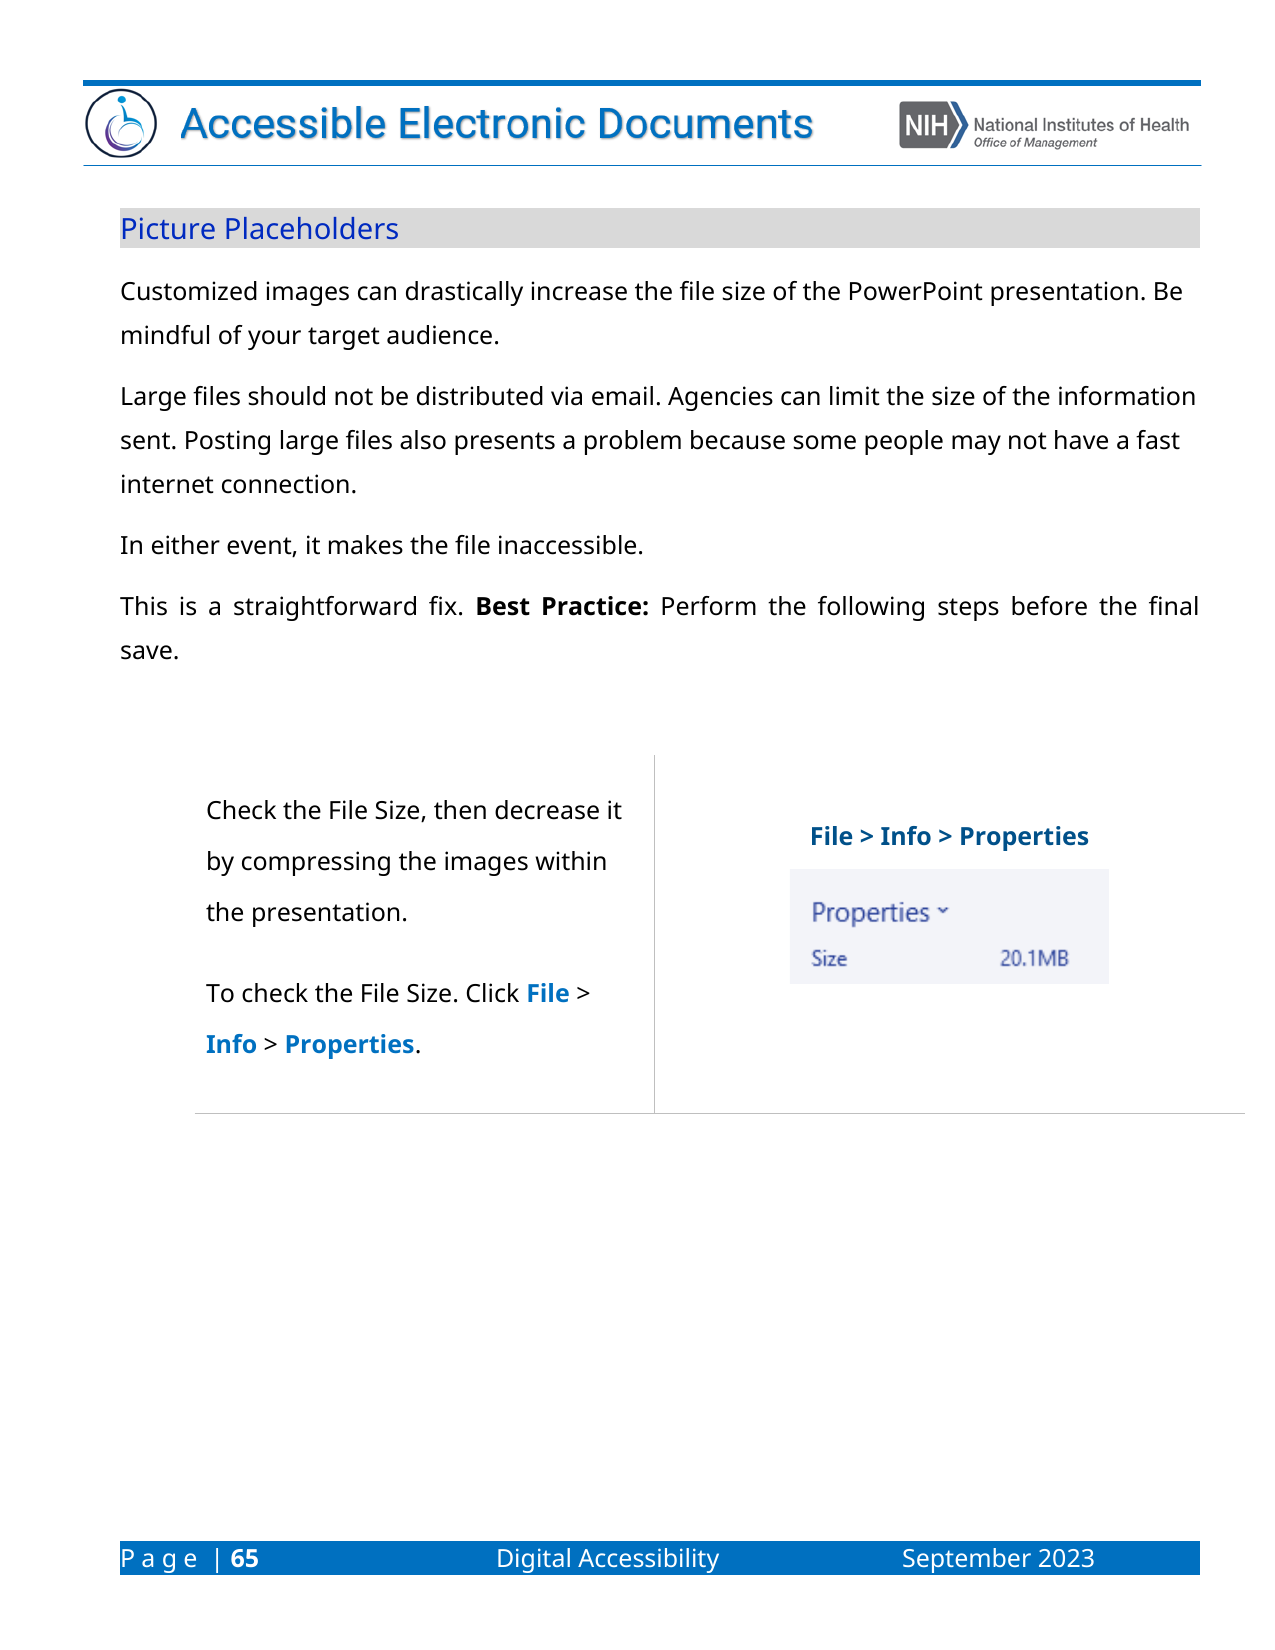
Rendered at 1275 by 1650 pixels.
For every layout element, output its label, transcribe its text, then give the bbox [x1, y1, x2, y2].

picture [75, 75, 1210, 171]
text In either event, it makes the file inaccessible. [120, 528, 1200, 562]
text Customized images can drastically increase the file size of the PowerPoint presentation. Be mindful of your target audience. [120, 273, 1200, 351]
text Large files should not be distributed via email. Agencies can limit the size of the information sent. Posting large files also presents a problem because some people may not have a fast internet connection. [120, 378, 1200, 501]
subtitle Picture Placeholders [120, 208, 1200, 248]
table_header File > Info > Properties [655, 755, 1244, 1113]
table_header Check the File Size, then decrease it by compressing the images within the presentation. To check the File Size. Click File > Info > Properties. [195, 755, 654, 1113]
text This is a straightforward fix. Best Practice: Perform the following steps before the final save. [120, 589, 1200, 667]
